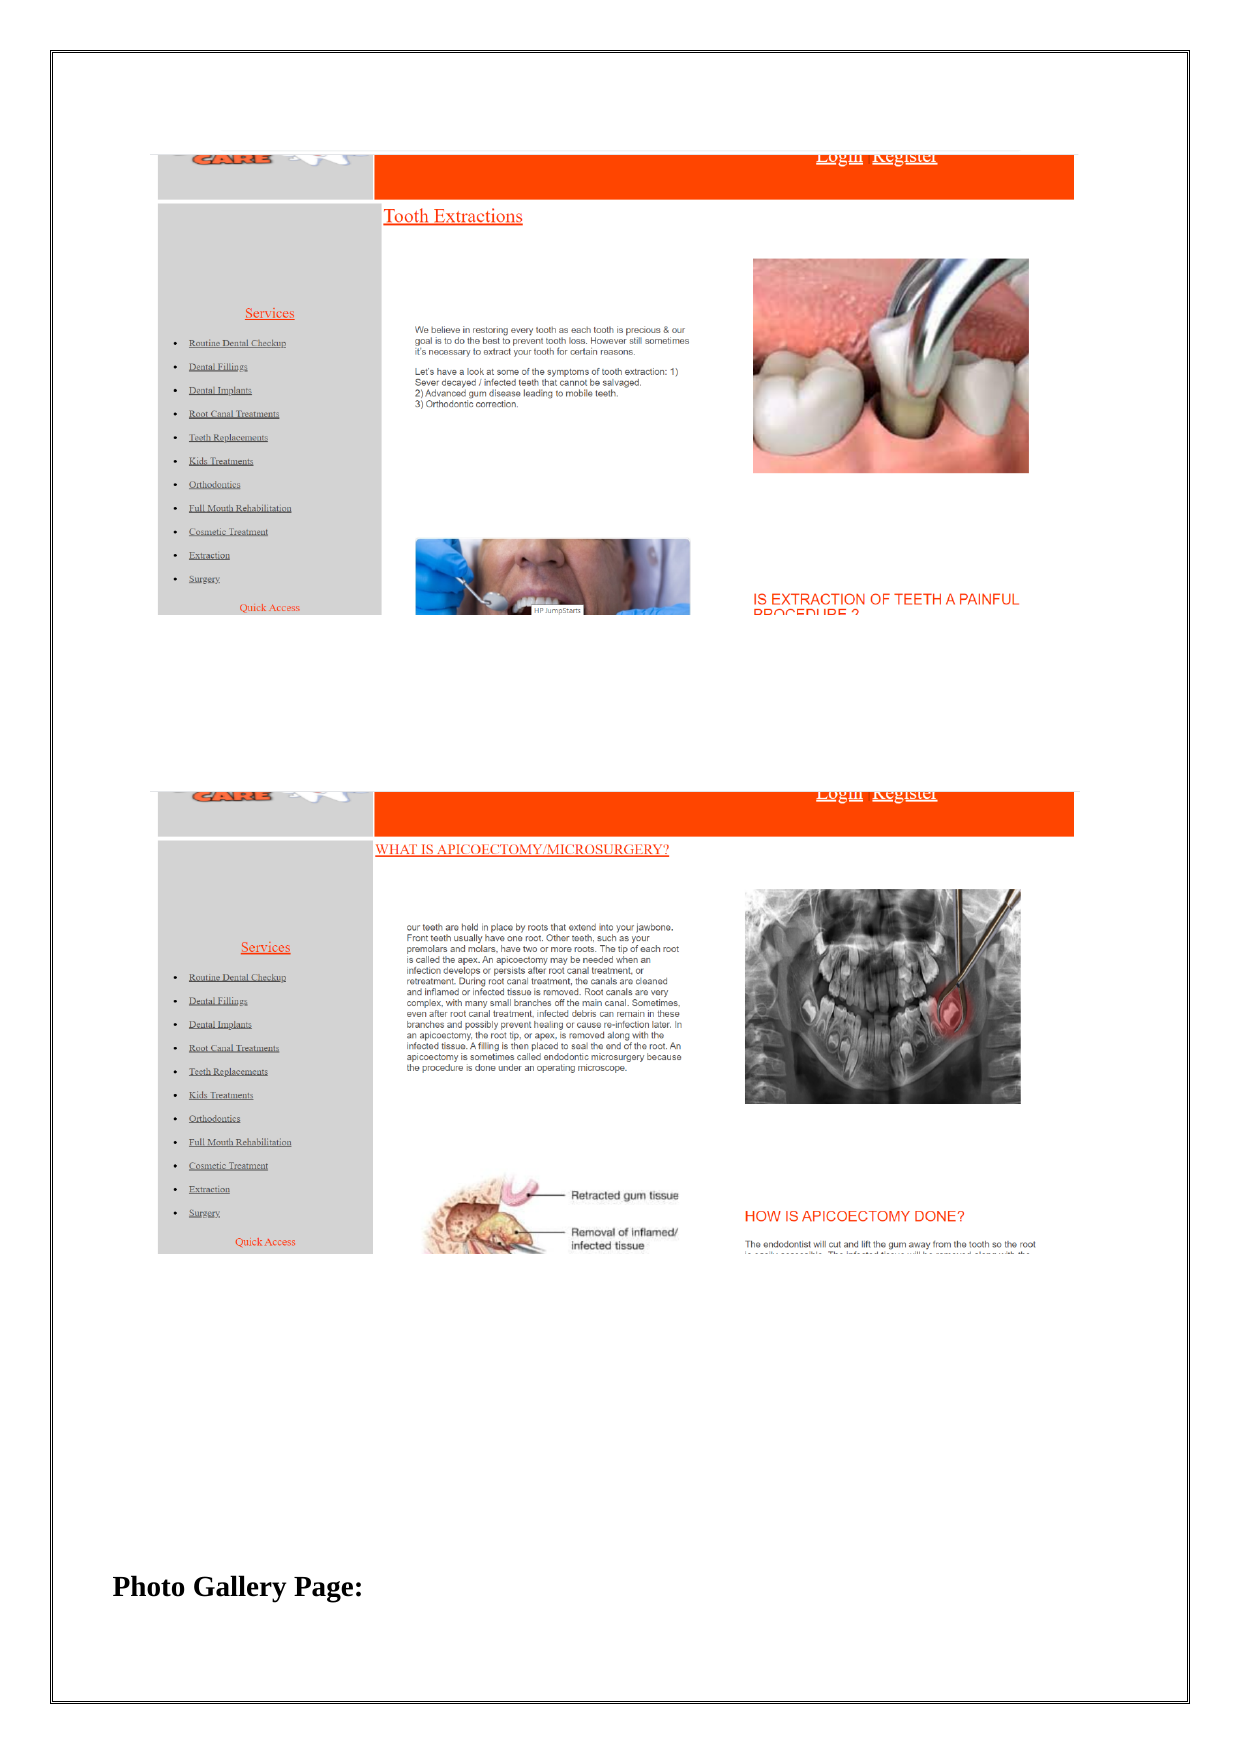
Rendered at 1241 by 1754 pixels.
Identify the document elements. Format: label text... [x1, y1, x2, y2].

text Photo Gallery Page: [112, 1569, 1128, 1602]
picture [150, 791, 1080, 1254]
picture [150, 150, 1079, 615]
